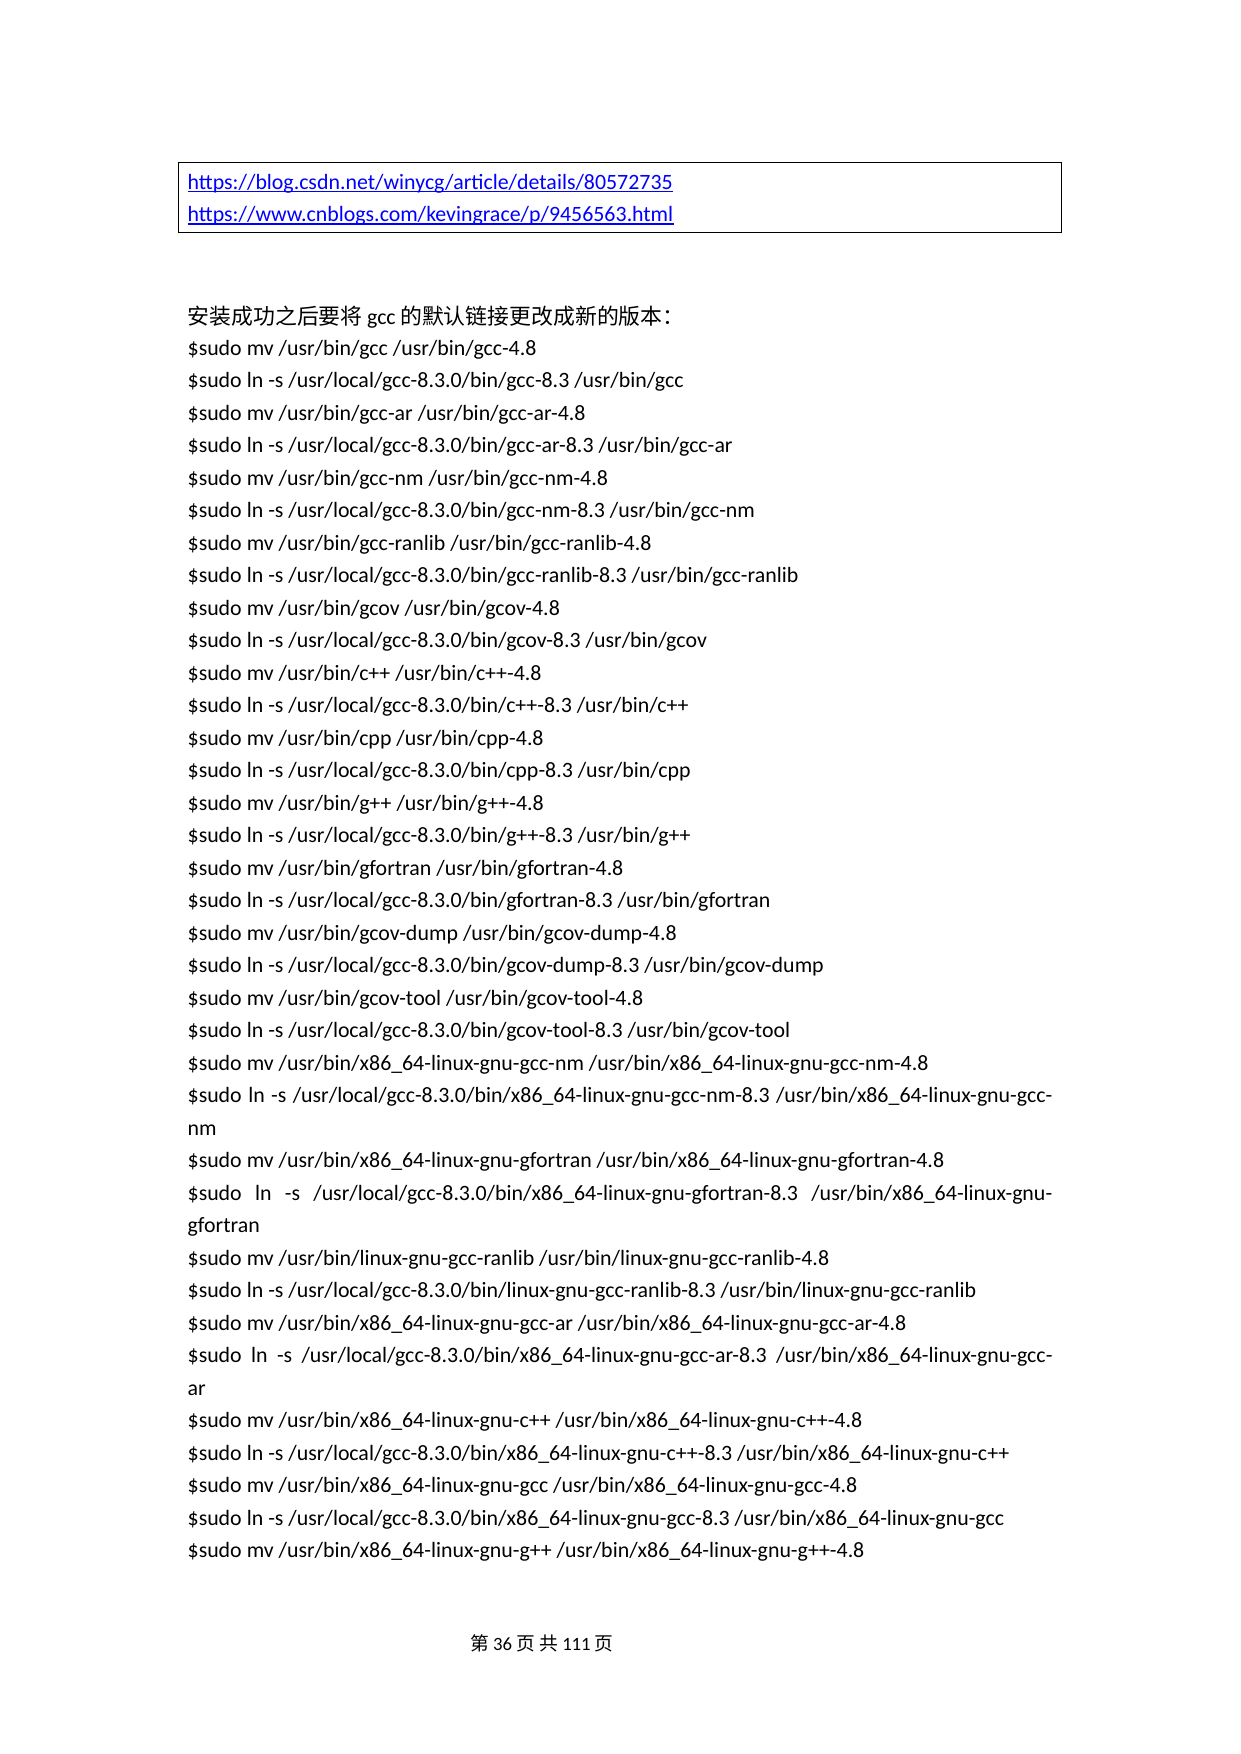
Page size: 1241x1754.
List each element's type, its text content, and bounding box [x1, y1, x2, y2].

text $sudo ln -s /usr/local/gcc-8.3.0/bin/gcc-ar-8.3 /usr/bin/gcc-ar [187, 428, 1053, 461]
text $sudo mv /usr/bin/x86_64-linux-gnu-c++ /usr/bin/x86_64-linux-gnu-c++-4.8 [187, 1403, 1053, 1436]
text $sudo ln -s /usr/local/gcc-8.3.0/bin/gcc-nm-8.3 /usr/bin/gcc-nm [187, 493, 1053, 526]
text $sudo ln -s /usr/local/gcc-8.3.0/bin/x86_64-linux-gnu-c++-8.3 /usr/bin/x86_64-linux-gnu-c++ [187, 1436, 1053, 1468]
text $sudo mv /usr/bin/x86_64-linux-gnu-g++ /usr/bin/x86_64-linux-gnu-g++-4.8 [187, 1533, 1053, 1566]
text $sudo ln -s /usr/local/gcc-8.3.0/bin/gcov-8.3 /usr/bin/gcov [187, 623, 1053, 656]
text $sudo ln -s /usr/local/gcc-8.3.0/bin/gcov-dump-8.3 /usr/bin/gcov-dump [187, 948, 1053, 981]
text $sudo mv /usr/bin/linux-gnu-gcc-ranlib /usr/bin/linux-gnu-gcc-ranlib-4.8 [187, 1241, 1053, 1273]
text $sudo ln -s /usr/local/gcc-8.3.0/bin/x86_64-linux-gnu-gcc-8.3 /usr/bin/x86_64-linux-gnu-gcc [187, 1501, 1053, 1533]
text $sudo ln -s /usr/local/gcc-8.3.0/bin/cpp-8.3 /usr/bin/cpp [187, 753, 1053, 786]
text $sudo mv /usr/bin/gcov /usr/bin/gcov-4.8 [187, 591, 1053, 623]
text $sudo ln -s /usr/local/gcc-8.3.0/bin/g++-8.3 /usr/bin/g++ [187, 818, 1053, 851]
text $sudo ln -s /usr/local/gcc-8.3.0/bin/gcov-tool-8.3 /usr/bin/gcov-tool [187, 1013, 1053, 1046]
text $sudo mv /usr/bin/g++ /usr/bin/g++-4.8 [187, 786, 1053, 818]
text $sudo ln -s /usr/local/gcc-8.3.0/bin/gcc-8.3 /usr/bin/gcc [187, 363, 1053, 396]
text https://blog.csdn.net/winycg/article/details/80572735 [179, 163, 1061, 194]
text https://www.cnblogs.com/kevingrace/p/9456563.html [179, 194, 1061, 232]
text $sudo ln -s /usr/local/gcc-8.3.0/bin/gfortran-8.3 /usr/bin/gfortran [187, 883, 1053, 916]
text $sudo mv /usr/bin/x86_64-linux-gnu-gcc-ar /usr/bin/x86_64-linux-gnu-gcc-ar-4.8 [187, 1306, 1053, 1338]
text $sudo ln -s /usr/local/gcc-8.3.0/bin/c++-8.3 /usr/bin/c++ [187, 688, 1053, 721]
text $sudo mv /usr/bin/x86_64-linux-gnu-gcc-nm /usr/bin/x86_64-linux-gnu-gcc-nm-4.8 [187, 1046, 1053, 1078]
text $sudo ln -s /usr/local/gcc-8.3.0/bin/gcc-ranlib-8.3 /usr/bin/gcc-ranlib [187, 558, 1053, 591]
text $sudo mv /usr/bin/gfortran /usr/bin/gfortran-4.8 [187, 851, 1053, 883]
text $sudo ln -s /usr/local/gcc-8.3.0/bin/x86_64-linux-gnu-gcc-ar-8.3 /usr/bin/x86_64-linux-gnu-gcc-ar [187, 1338, 1053, 1403]
text $sudo mv /usr/bin/gcc-ar /usr/bin/gcc-ar-4.8 [187, 396, 1053, 428]
text $sudo mv /usr/bin/gcov-tool /usr/bin/gcov-tool-4.8 [187, 981, 1053, 1013]
text $sudo mv /usr/bin/cpp /usr/bin/cpp-4.8 [187, 721, 1053, 753]
text $sudo mv /usr/bin/c++ /usr/bin/c++-4.8 [187, 656, 1053, 688]
text $sudo mv /usr/bin/x86_64-linux-gnu-gcc /usr/bin/x86_64-linux-gnu-gcc-4.8 [187, 1468, 1053, 1501]
text $sudo mv /usr/bin/gcc-ranlib /usr/bin/gcc-ranlib-4.8 [187, 526, 1053, 558]
text 安装成功之后要将gcc的默认链接更改成新的版本： [187, 298, 1053, 331]
text $sudo ln -s /usr/local/gcc-8.3.0/bin/linux-gnu-gcc-ranlib-8.3 /usr/bin/linux-gnu-gcc-ranlib [187, 1273, 1053, 1306]
text $sudo mv /usr/bin/gcc-nm /usr/bin/gcc-nm-4.8 [187, 461, 1053, 493]
text $sudo mv /usr/bin/gcov-dump /usr/bin/gcov-dump-4.8 [187, 916, 1053, 948]
text $sudo mv /usr/bin/gcc /usr/bin/gcc-4.8 [187, 331, 1053, 363]
text $sudo ln -s /usr/local/gcc-8.3.0/bin/x86_64-linux-gnu-gfortran-8.3 /usr/bin/x86_64-linux-gnu-gfortran [187, 1176, 1053, 1241]
text $sudo ln -s /usr/local/gcc-8.3.0/bin/x86_64-linux-gnu-gcc-nm-8.3 /usr/bin/x86_64-linux-gnu-gcc-nm [187, 1078, 1053, 1143]
text $sudo mv /usr/bin/x86_64-linux-gnu-gfortran /usr/bin/x86_64-linux-gnu-gfortran-4.8 [187, 1143, 1053, 1176]
